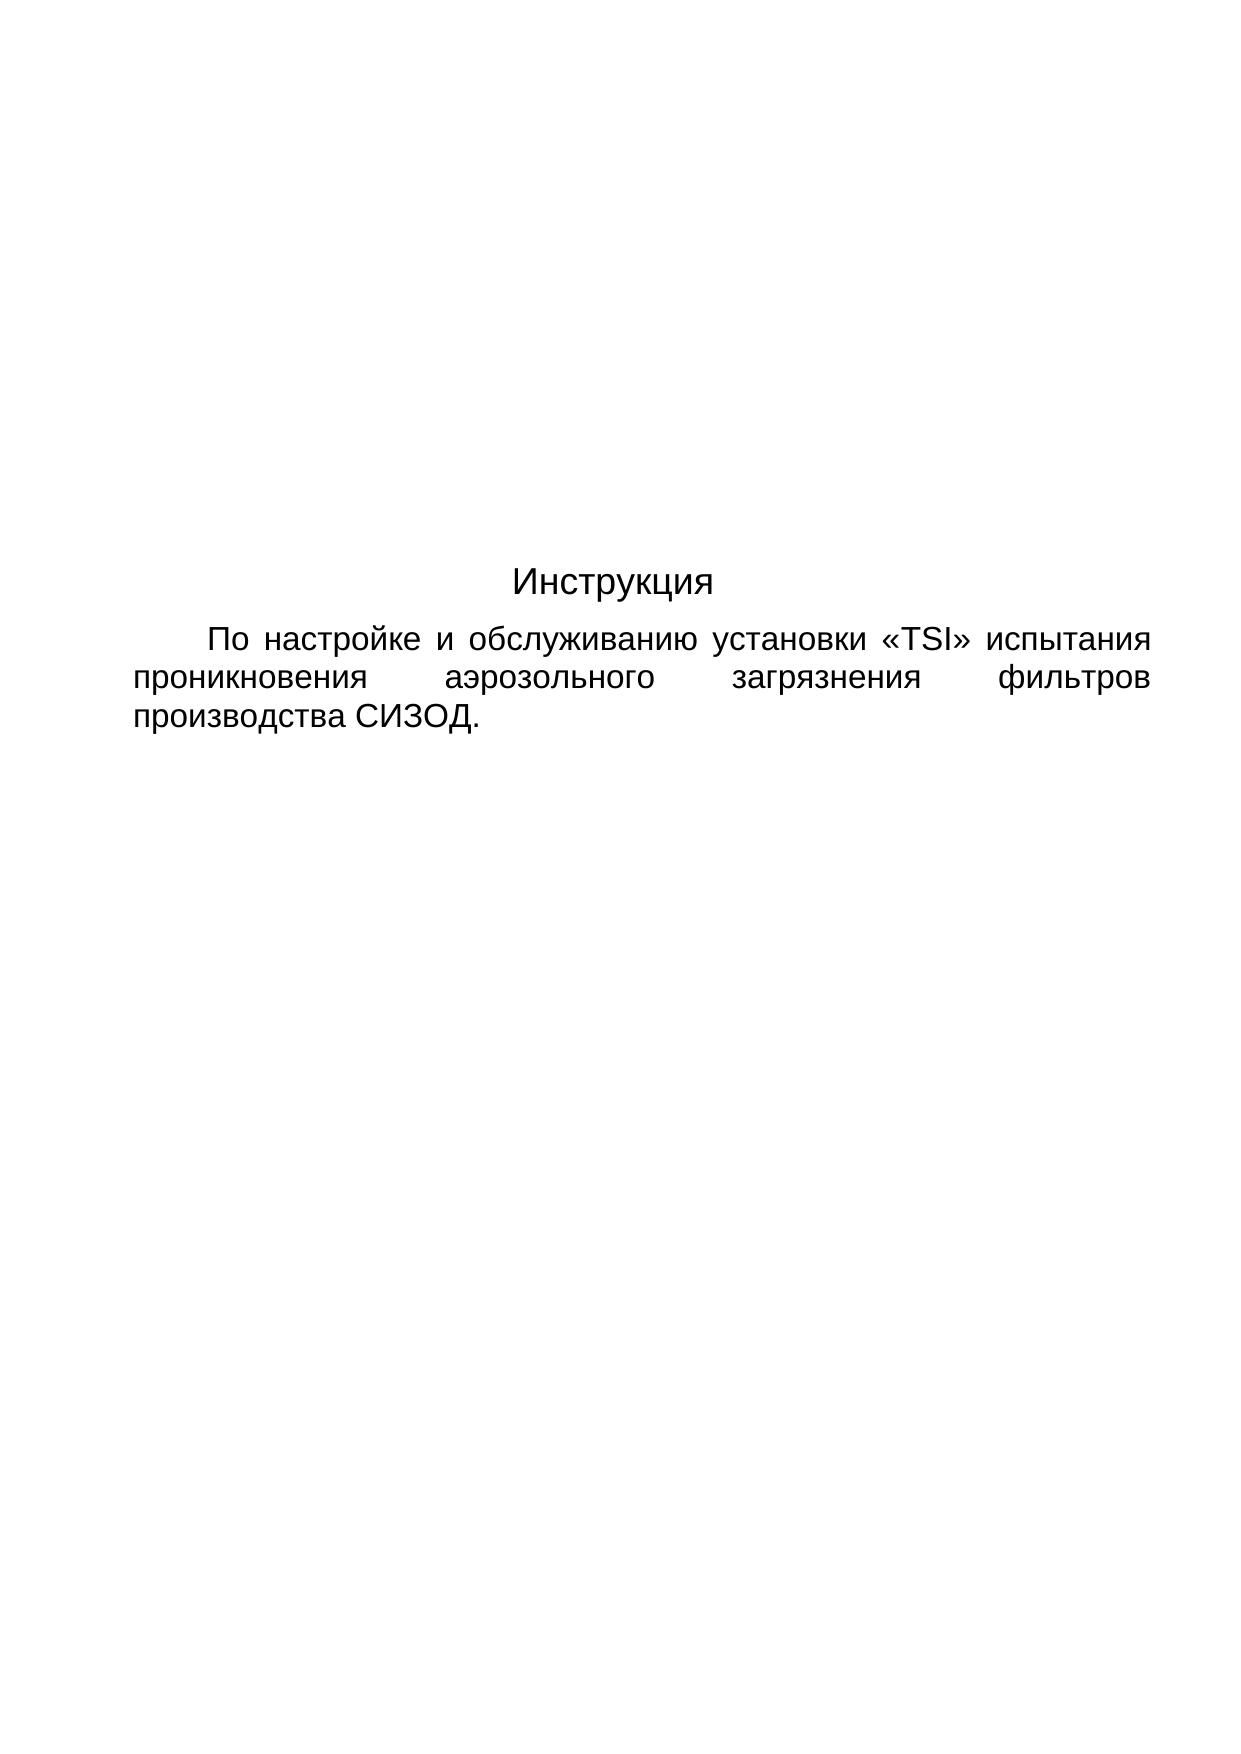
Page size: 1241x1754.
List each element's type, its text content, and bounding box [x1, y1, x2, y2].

text По настройке и обслуживанию установки «TSI» испытания проникновения аэрозольного загрязнения фильтров производства СИЗОД. [133, 619, 1152, 734]
text Инструкция [74, 559, 1152, 602]
